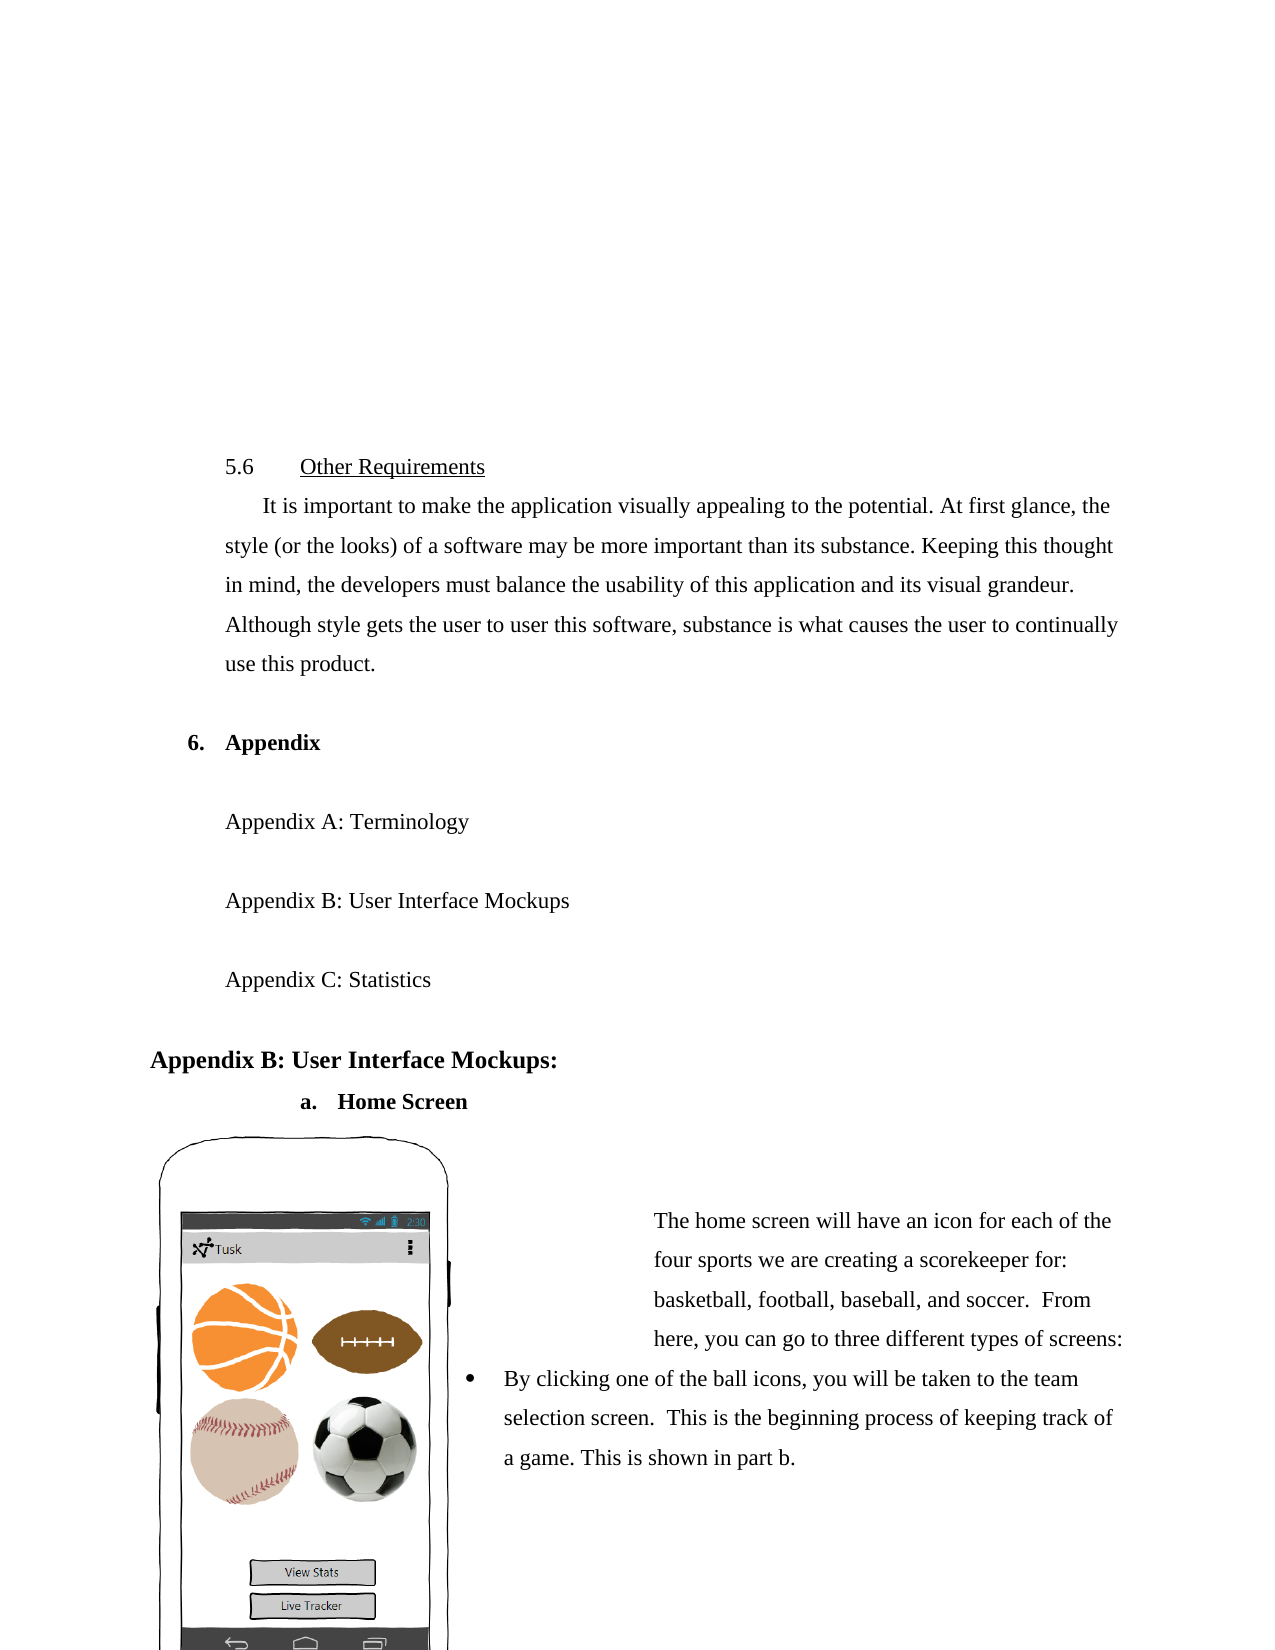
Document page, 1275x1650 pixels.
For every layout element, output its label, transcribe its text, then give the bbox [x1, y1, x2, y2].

list 5.6 Other Requirements [225, 453, 1125, 479]
list By clicking one of the ball icons, you will be taken to the team selection screen. This is the beginning process of keeping track of a game. This is shown in part b. [150, 1365, 1125, 1470]
picture [156, 1136, 451, 1365]
list It is important to make the application visually appealing to the potential. At first glance, the style (or the looks) of a software may be more important than its substance. Keeping this thought in mind, the developers must balance the usability of this application and its visual grandeur. Although style gets the user to user this software, substance is what causes the user to continually use this product. [225, 493, 1125, 677]
text Appendix B: User Interface Mockups: [150, 1045, 1125, 1074]
list Appendix A: Terminology [225, 808, 1125, 835]
picture [156, 1470, 451, 1650]
list Home Screen [300, 1088, 1125, 1115]
list Appendix B: User Interface Mockups [225, 887, 1125, 914]
list Appendix [187, 729, 1125, 756]
list Appendix C: Statistics [225, 966, 1125, 993]
list The home screen will have an icon for each of the four sports we are creating a scorekeeper for: basketball, football, baseball, and soccer. From here, you can go to three different types of screens: [337, 1207, 1125, 1352]
